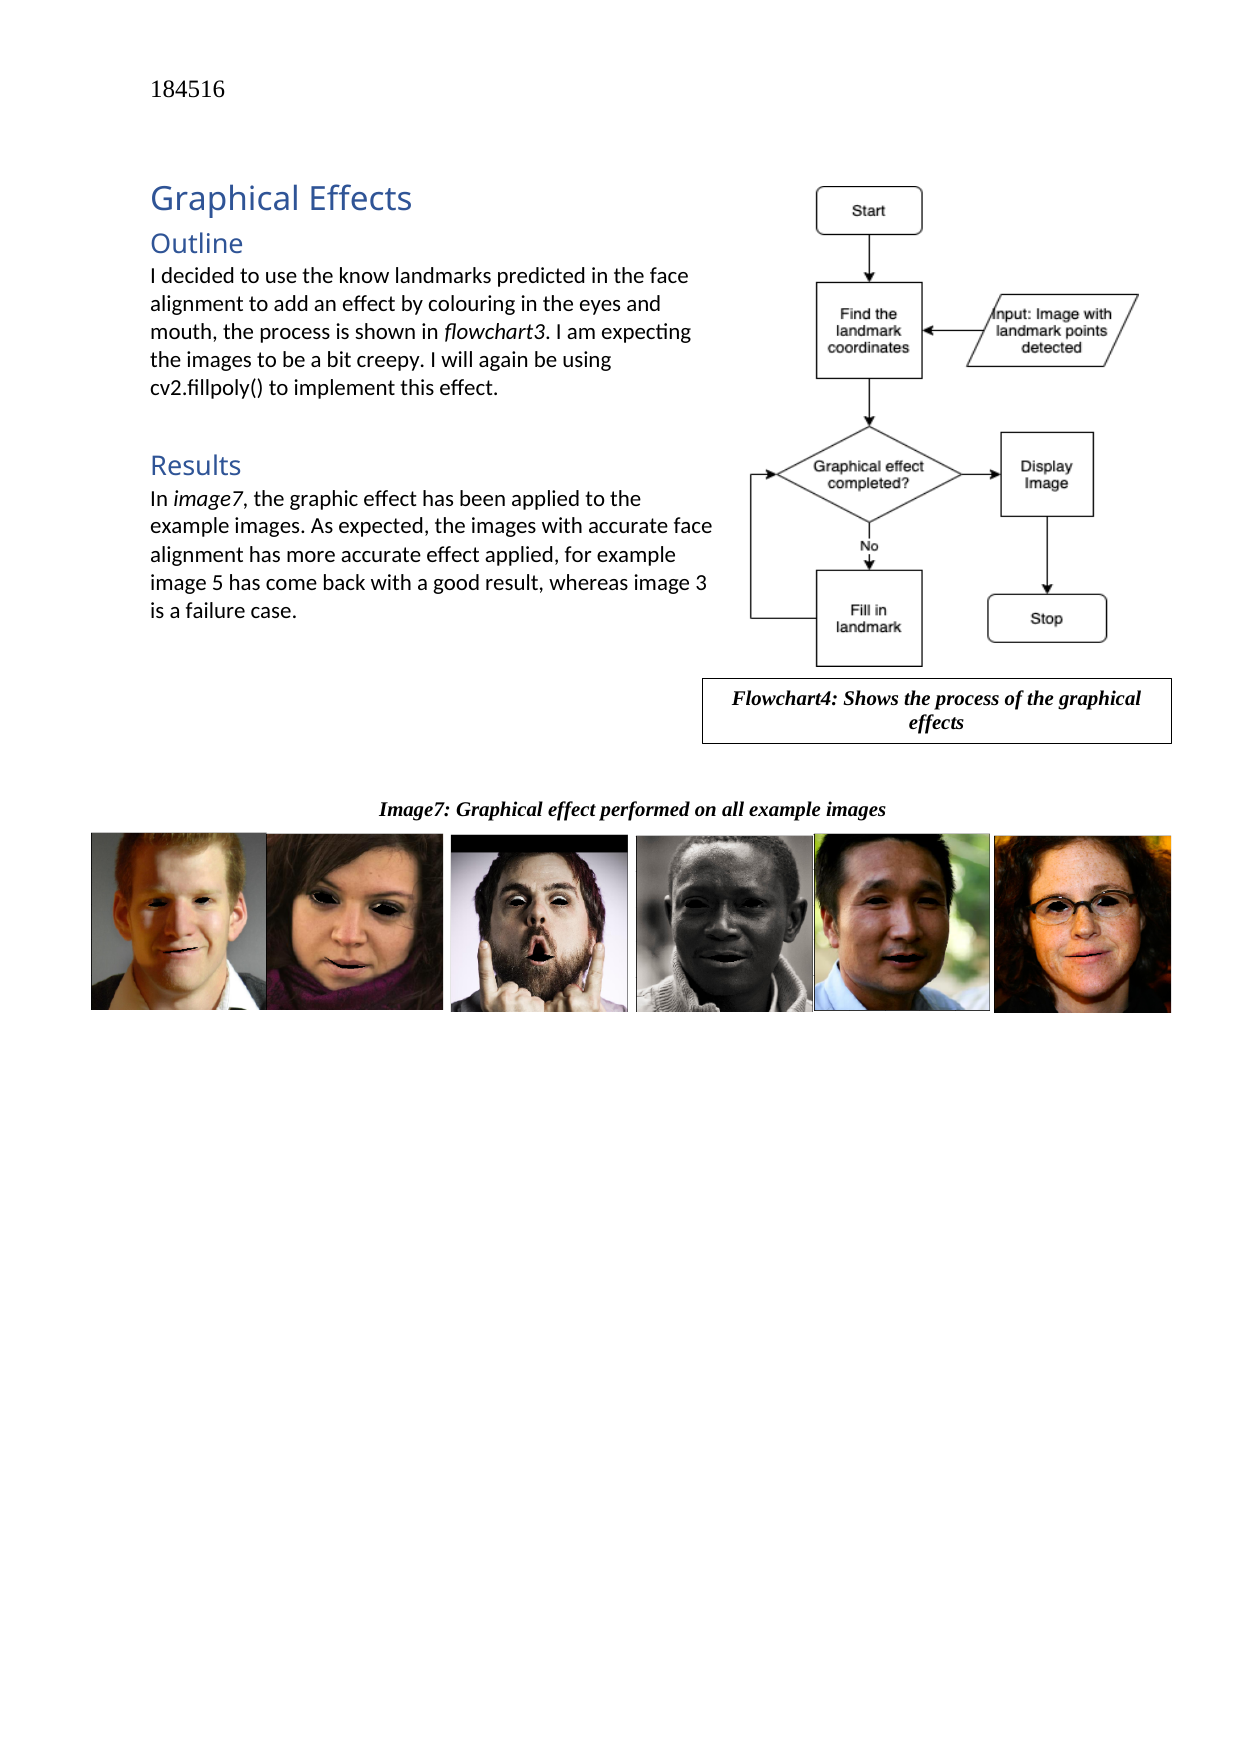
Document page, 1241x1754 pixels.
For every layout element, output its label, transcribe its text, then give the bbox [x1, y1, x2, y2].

picture [741, 186, 1139, 667]
subtitle Outline [150, 224, 741, 261]
picture [635, 833, 991, 1012]
picture [994, 834, 1172, 1013]
subtitle Results [150, 447, 741, 484]
subtitle Graphical Effects [150, 175, 1090, 220]
picture [91, 831, 444, 1010]
text In image7, the graphic effect has been applied to the example images. As expected, the images with accurate face alignment has more accurate effect applied, for example image 5 has come back with a good result, whereas image 3 is a failure case. [150, 484, 741, 624]
picture [450, 833, 628, 1012]
text I decided to use the know landmarks predicted in the face alignment to add an effect by colouring in the eyes and mouth, the process is shown in flowchart3. I am expecting the images to be a bit creepy. I will again be using cv2.fillpoly() to implement this effect. [150, 261, 741, 402]
